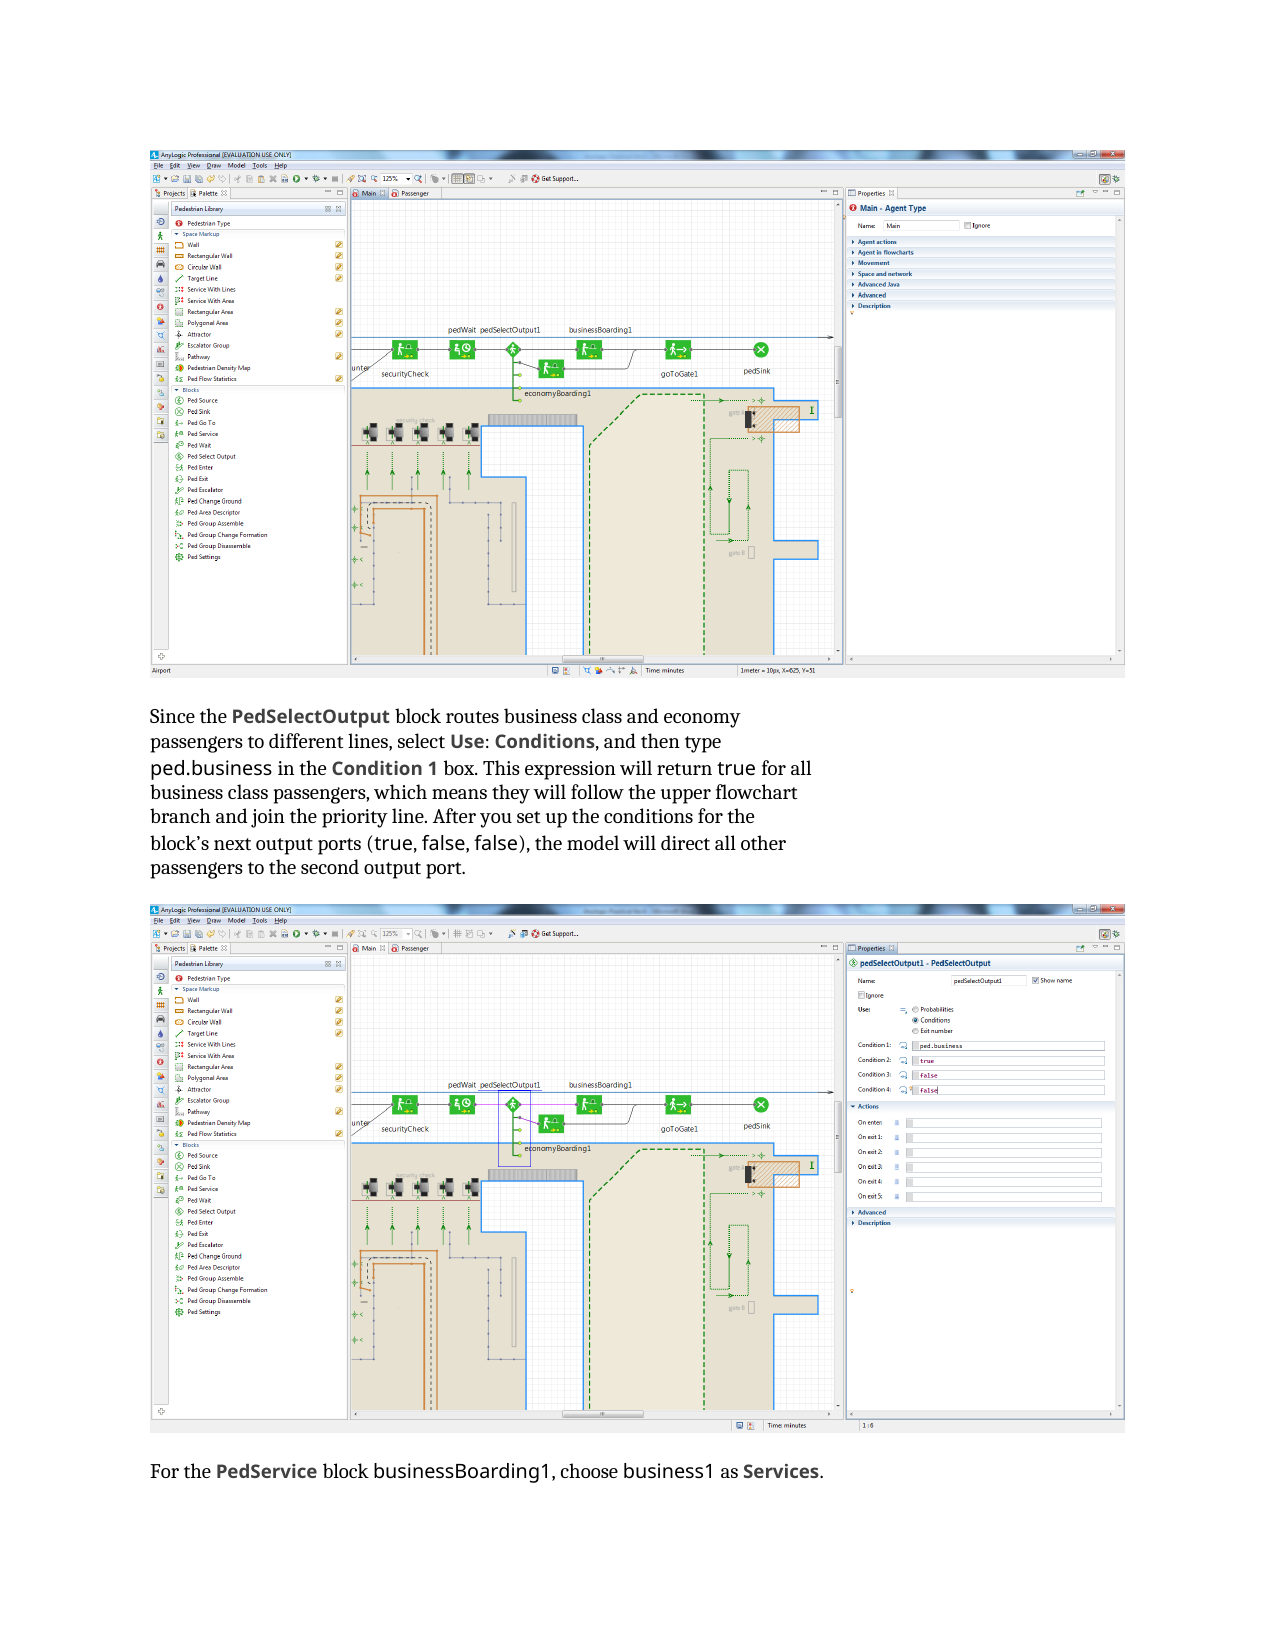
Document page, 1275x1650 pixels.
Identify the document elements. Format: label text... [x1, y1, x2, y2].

picture [150, 904, 1125, 1433]
picture [150, 150, 1125, 678]
text business class passengers, which means they will follow the upper flowchart [150, 781, 1125, 805]
text block’s next output ports (true, false, false), the model will direct all other [150, 829, 1125, 856]
text ped.business in the Condition 1 box. This expression will return true for all [150, 754, 1125, 781]
text branch and join the priority line. After you set up the conditions for the [150, 805, 1125, 829]
text For the PedService block businessBoarding1, choose business1 as Services. [150, 1457, 1125, 1484]
text Since the PedSelectOutput block routes business class and economy [150, 703, 1125, 728]
text passengers to different lines, select Use: Conditions, and then type [150, 728, 1125, 754]
text passengers to the second output port. [150, 856, 1125, 880]
